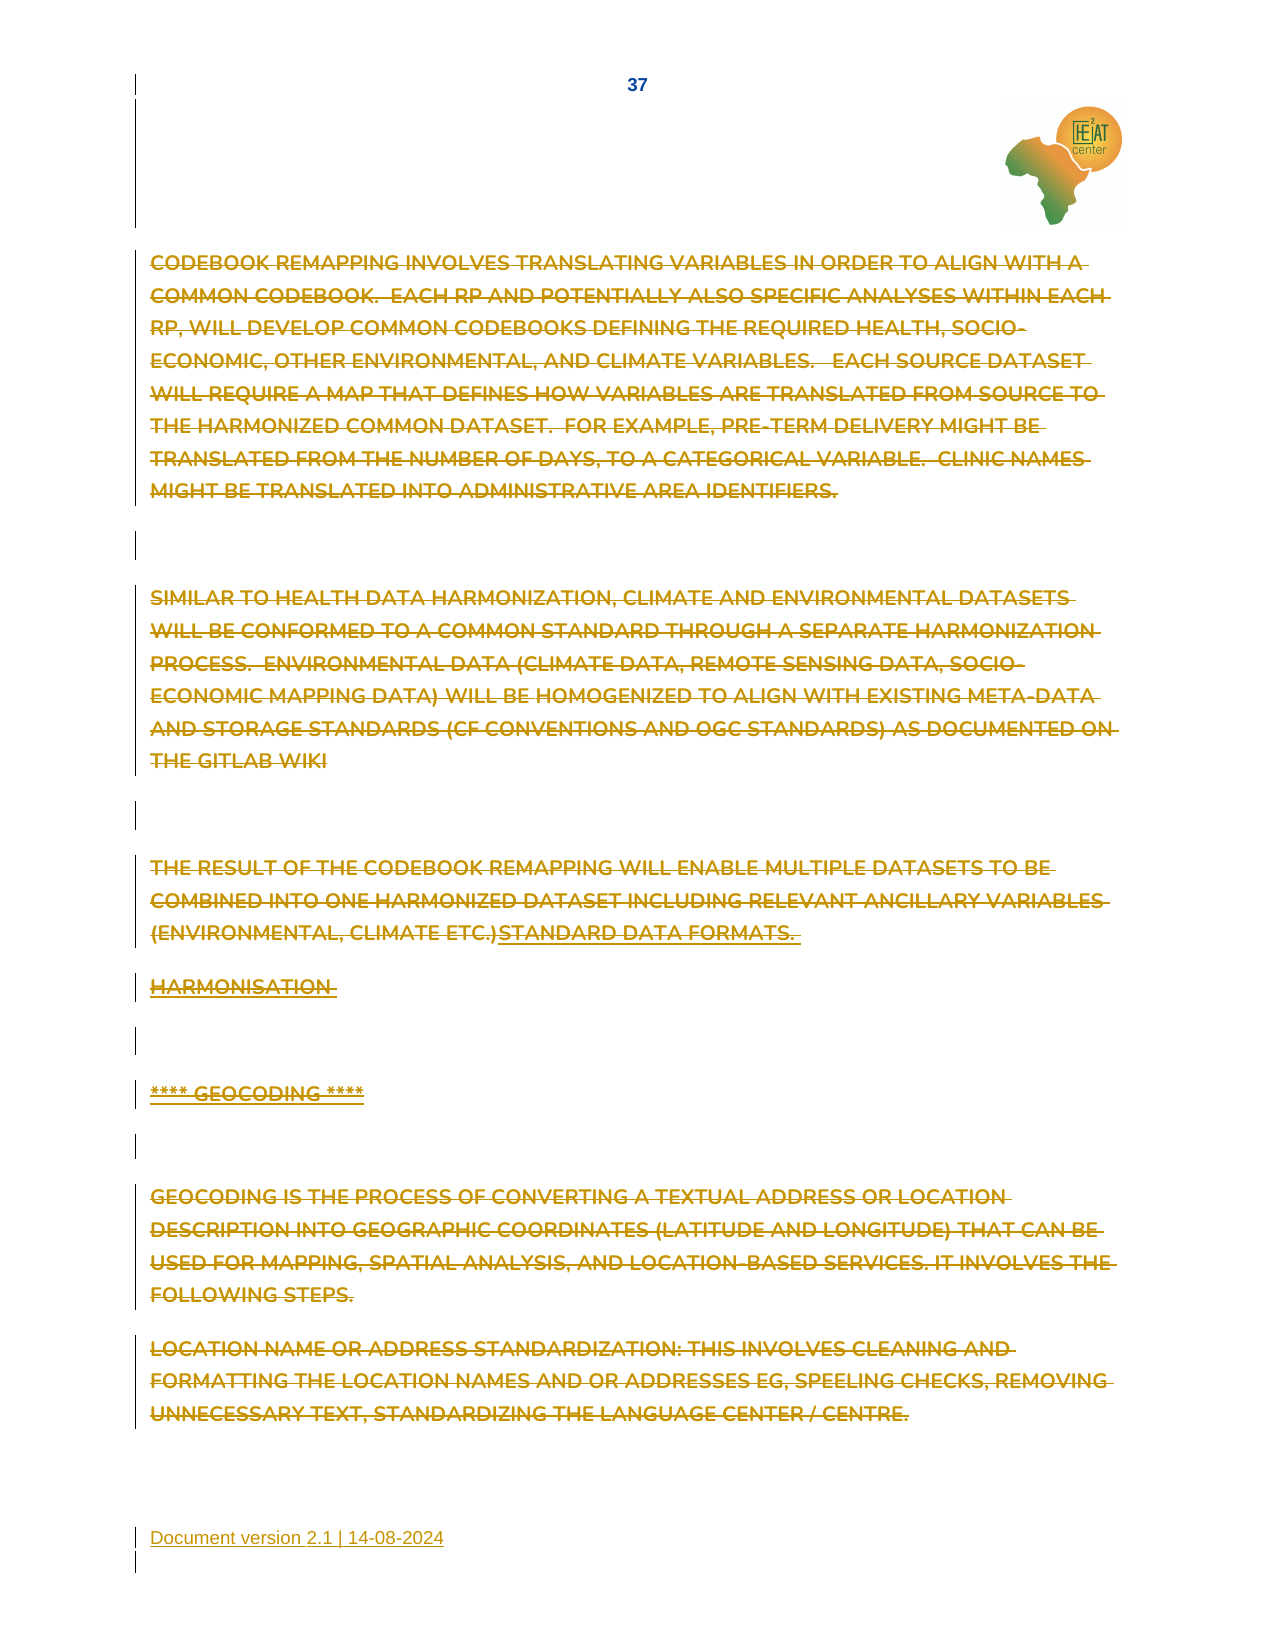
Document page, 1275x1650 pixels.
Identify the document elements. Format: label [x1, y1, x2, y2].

picture [1000, 98, 1125, 228]
